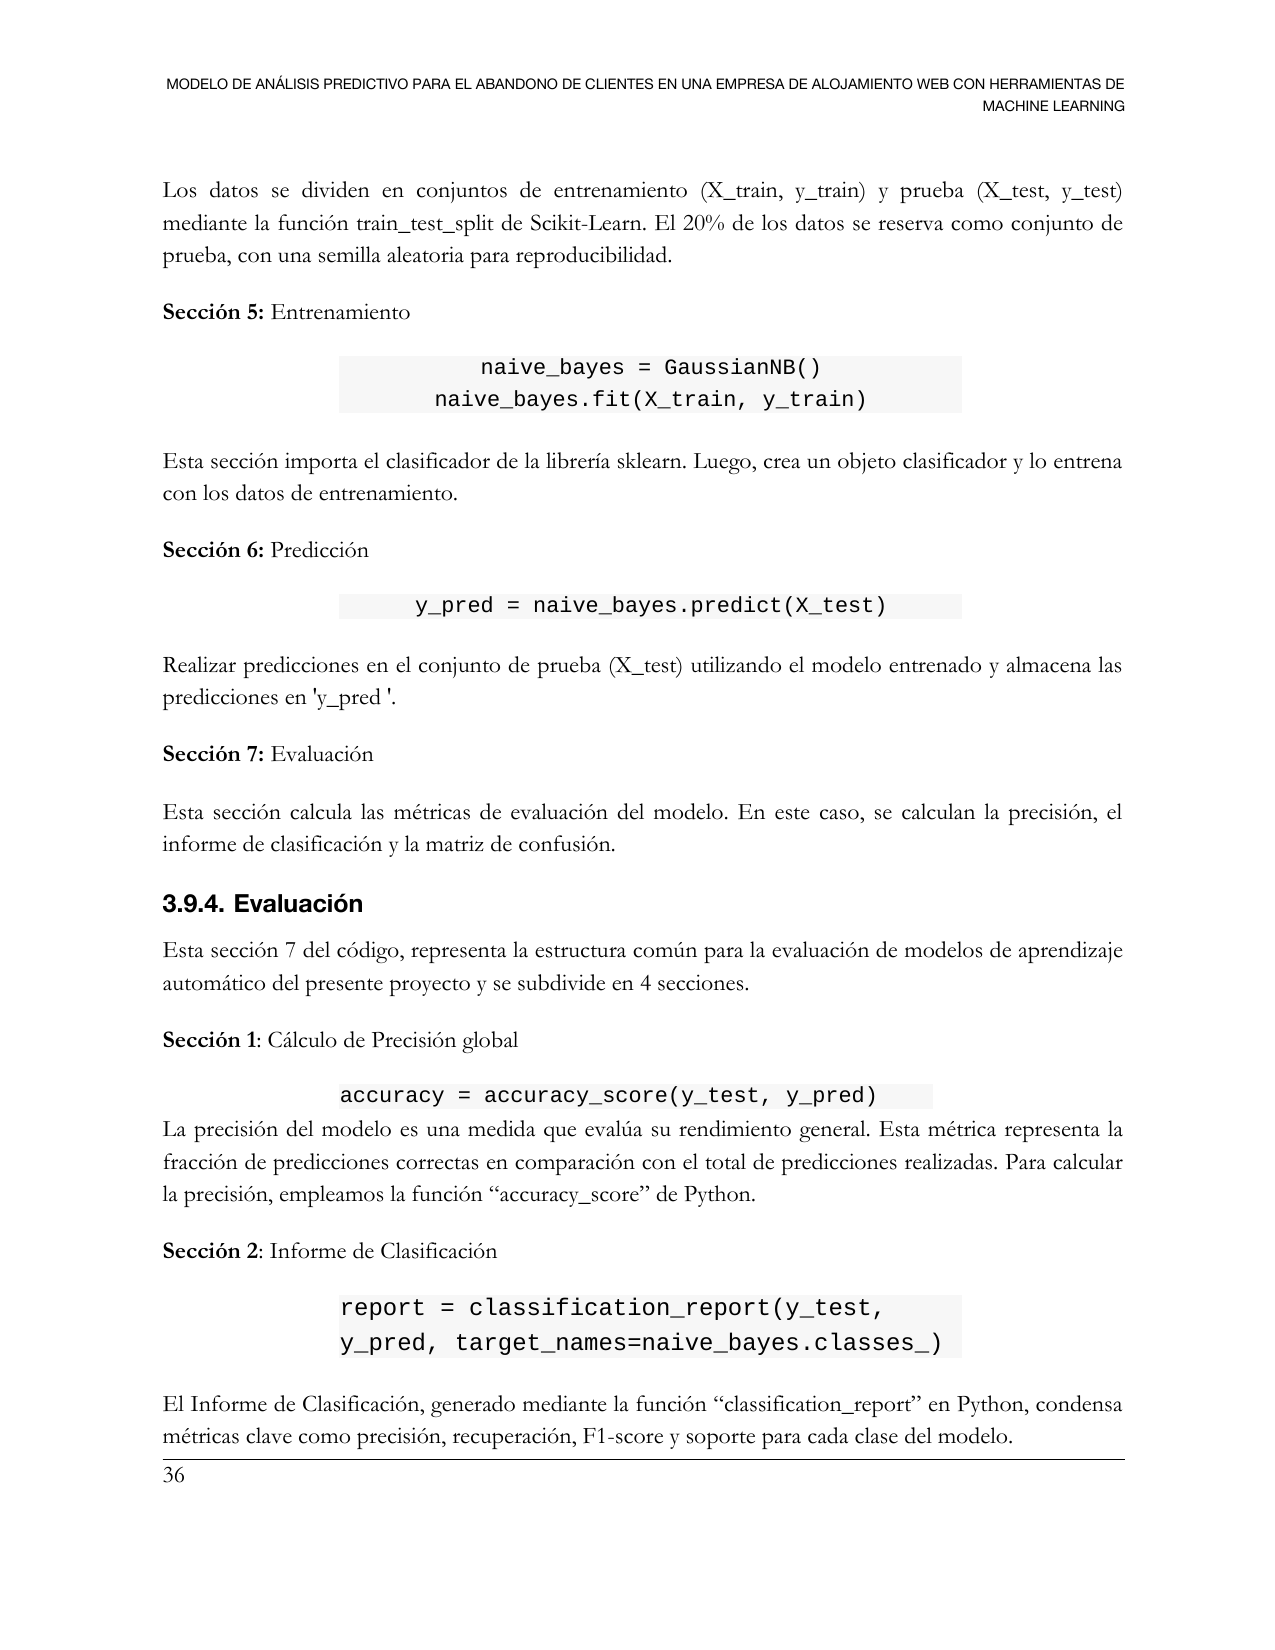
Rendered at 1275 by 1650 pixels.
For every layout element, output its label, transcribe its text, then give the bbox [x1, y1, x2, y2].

text Sección 7: Evaluación [162, 741, 1125, 768]
text y_pred = naive_bayes.predict(X_test) [339, 594, 962, 619]
text El Informe de Clasificación, generado mediante la función “classification_report” en Python, condensa métricas clave como precisión, recuperación, F1-score y soporte para cada clase del modelo. [162, 1391, 1125, 1450]
text naive_bayes = GaussianNB() [339, 356, 962, 381]
subtitle Evaluación [162, 888, 1125, 919]
text Realizar predicciones en el conjunto de prueba (X_test) utilizando el modelo entrenado y almacena las predicciones en 'y_pred '. [162, 652, 1125, 711]
text Sección 6: Predicción [162, 537, 1125, 564]
text Sección 2: Informe de Clasificación [162, 1238, 1125, 1265]
text naive_bayes.fit(X_train, y_train) [339, 388, 962, 413]
text Esta sección 7 del código, representa la estructura común para la evaluación de modelos de aprendizaje automático del presente proyecto y se subdivide en 4 secciones. [162, 937, 1125, 996]
text Los datos se dividen en conjuntos de entrenamiento (X_train, y_train) y prueba (X_test, y_test) mediante la función train_test_split de Scikit-Learn. El 20% de los datos se reserva como conjunto de prueba, con una semilla aleatoria para reproducibilidad. [162, 177, 1125, 268]
text Sección 1: Cálculo de Precisión global [162, 1027, 1125, 1054]
text Sección 5: Entrenamiento [162, 299, 1125, 326]
text accuracy = accuracy_score(y_test, y_pred) [339, 1084, 933, 1109]
text report = classification_report(y_test, y_pred, target_names=naive_bayes.classes_) [339, 1295, 962, 1358]
text Esta sección importa el clasificador de la librería sklearn. Luego, crea un objeto clasificador y lo entrena con los datos de entrenamiento. [162, 447, 1125, 507]
text Esta sección calcula las métricas de evaluación del modelo. En este caso, se calculan la precisión, el informe de clasificación y la matriz de confusión. [162, 798, 1125, 858]
text La precisión del modelo es una medida que evalúa su rendimiento general. Esta métrica representa la fracción de predicciones correctas en comparación con el total de predicciones realizadas. Para calcular la precisión, empleamos la función “accuracy_score” de Python. [162, 1116, 1125, 1208]
